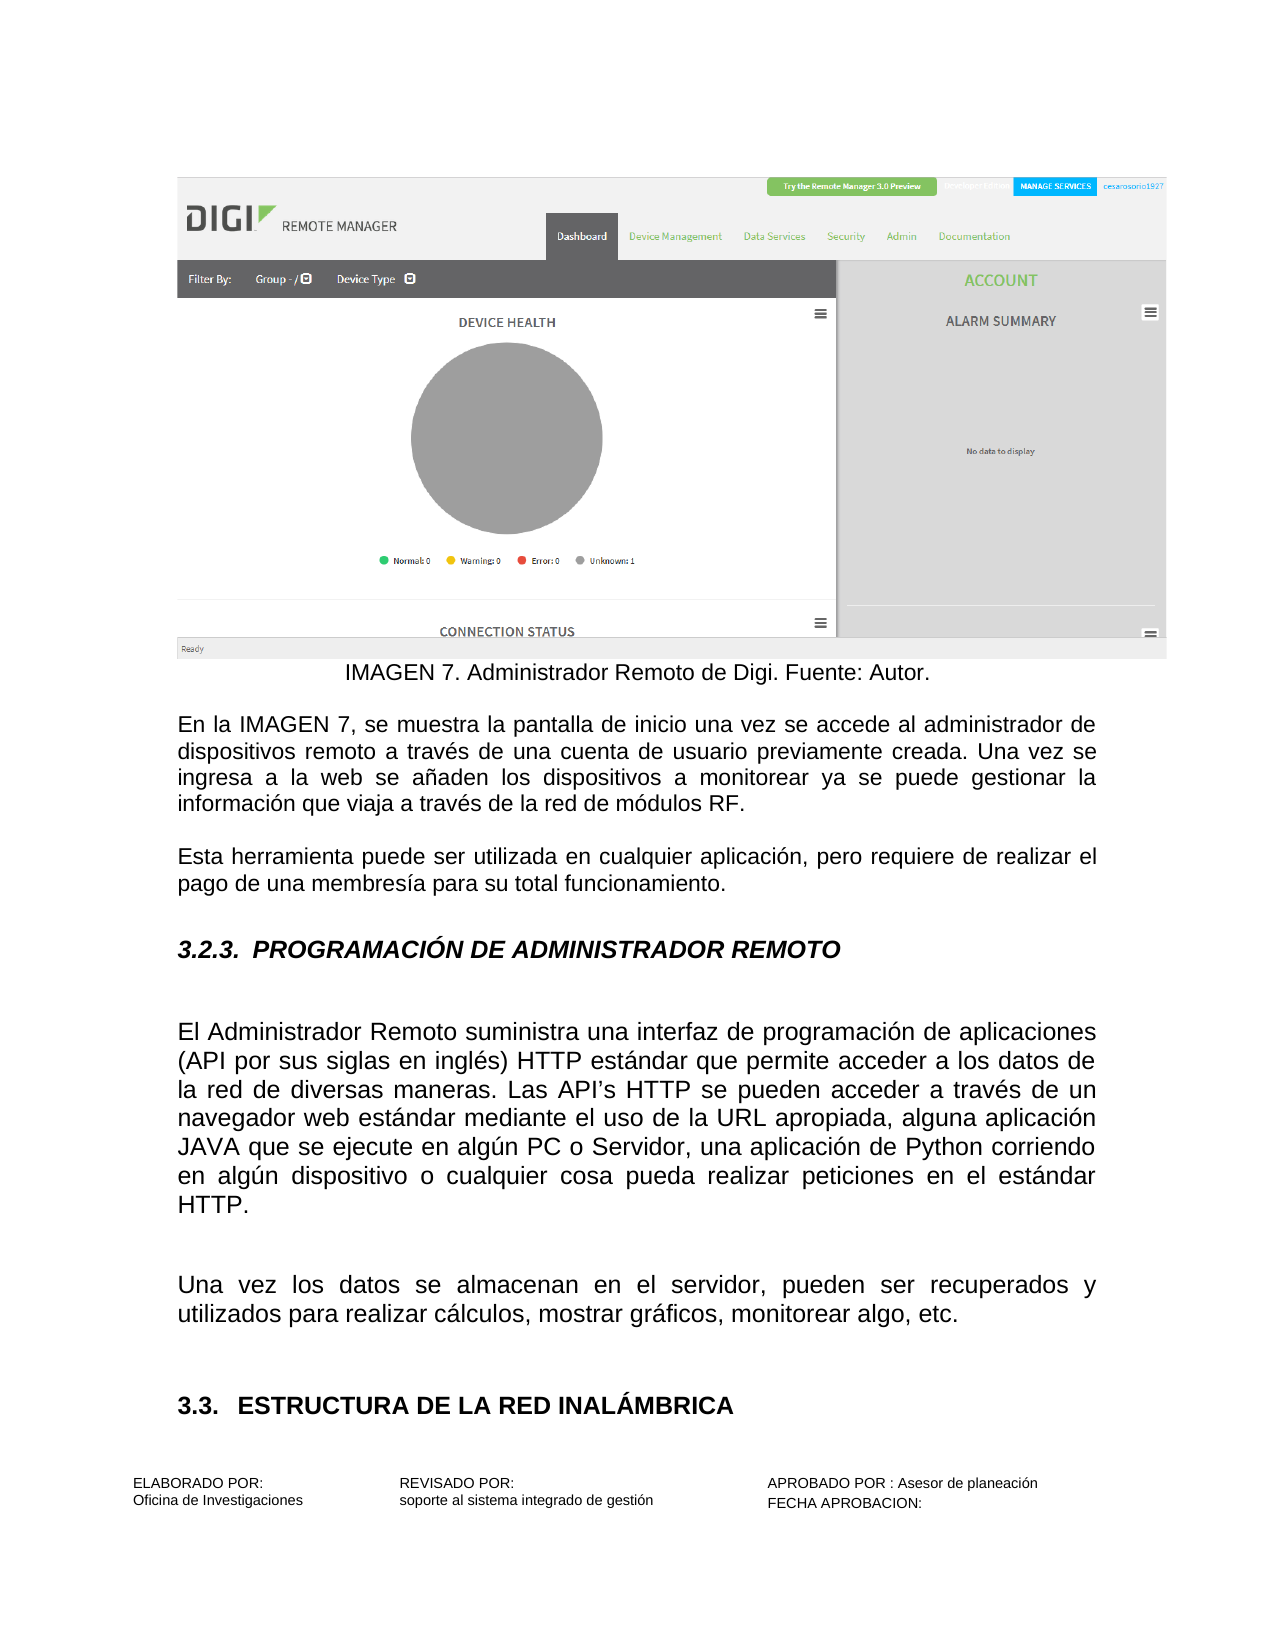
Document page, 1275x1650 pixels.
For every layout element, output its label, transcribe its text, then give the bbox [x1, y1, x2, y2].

text Esta herramienta puede ser utilizada en cualquier aplicación, pero requiere de realizar el pago de una membresía para su total funcionamiento. [177, 843, 1098, 896]
subtitle PROGRAMACIÓN DE ADMINISTRADOR REMOTO [177, 935, 1098, 963]
subtitle Una vez los datos se almacenan en el servidor, pueden ser recuperados y utilizados para realizar cálculos, mostrar gráficos, monitorear algo, etc. [177, 1270, 1098, 1327]
subtitle ESTRUCTURA DE LA RED INALÁMBRICA [177, 1391, 1098, 1420]
subtitle El Administrador Remoto suministra una interfaz de programación de aplicaciones (API por sus siglas en inglés) HTTP estándar que permite acceder a los datos de la red de diversas maneras. Las API’s HTTP se pueden acceder a través de un navegador web estándar mediante el uso de la URL apropiada, alguna aplicación JAVA que se ejecute en algún PC o Servidor, una aplicación de Python corriendo en algún dispositivo o cualquier cosa pueda realizar peticiones en el estándar HTTP. [177, 1017, 1098, 1218]
text En la IMAGEN 7, se muestra la pantalla de inicio una vez se accede al administrador de dispositivos remoto a través de una cuenta de usuario previamente creada. Una vez se ingresa a la web se añaden los dispositivos a monitorear ya se puede gestionar la información que viaja a través de la red de módulos RF. [177, 711, 1098, 817]
picture [177, 177, 1167, 659]
text IMAGEN 7. Administrador Remoto de Digi. Fuente: Autor. [177, 659, 1098, 685]
